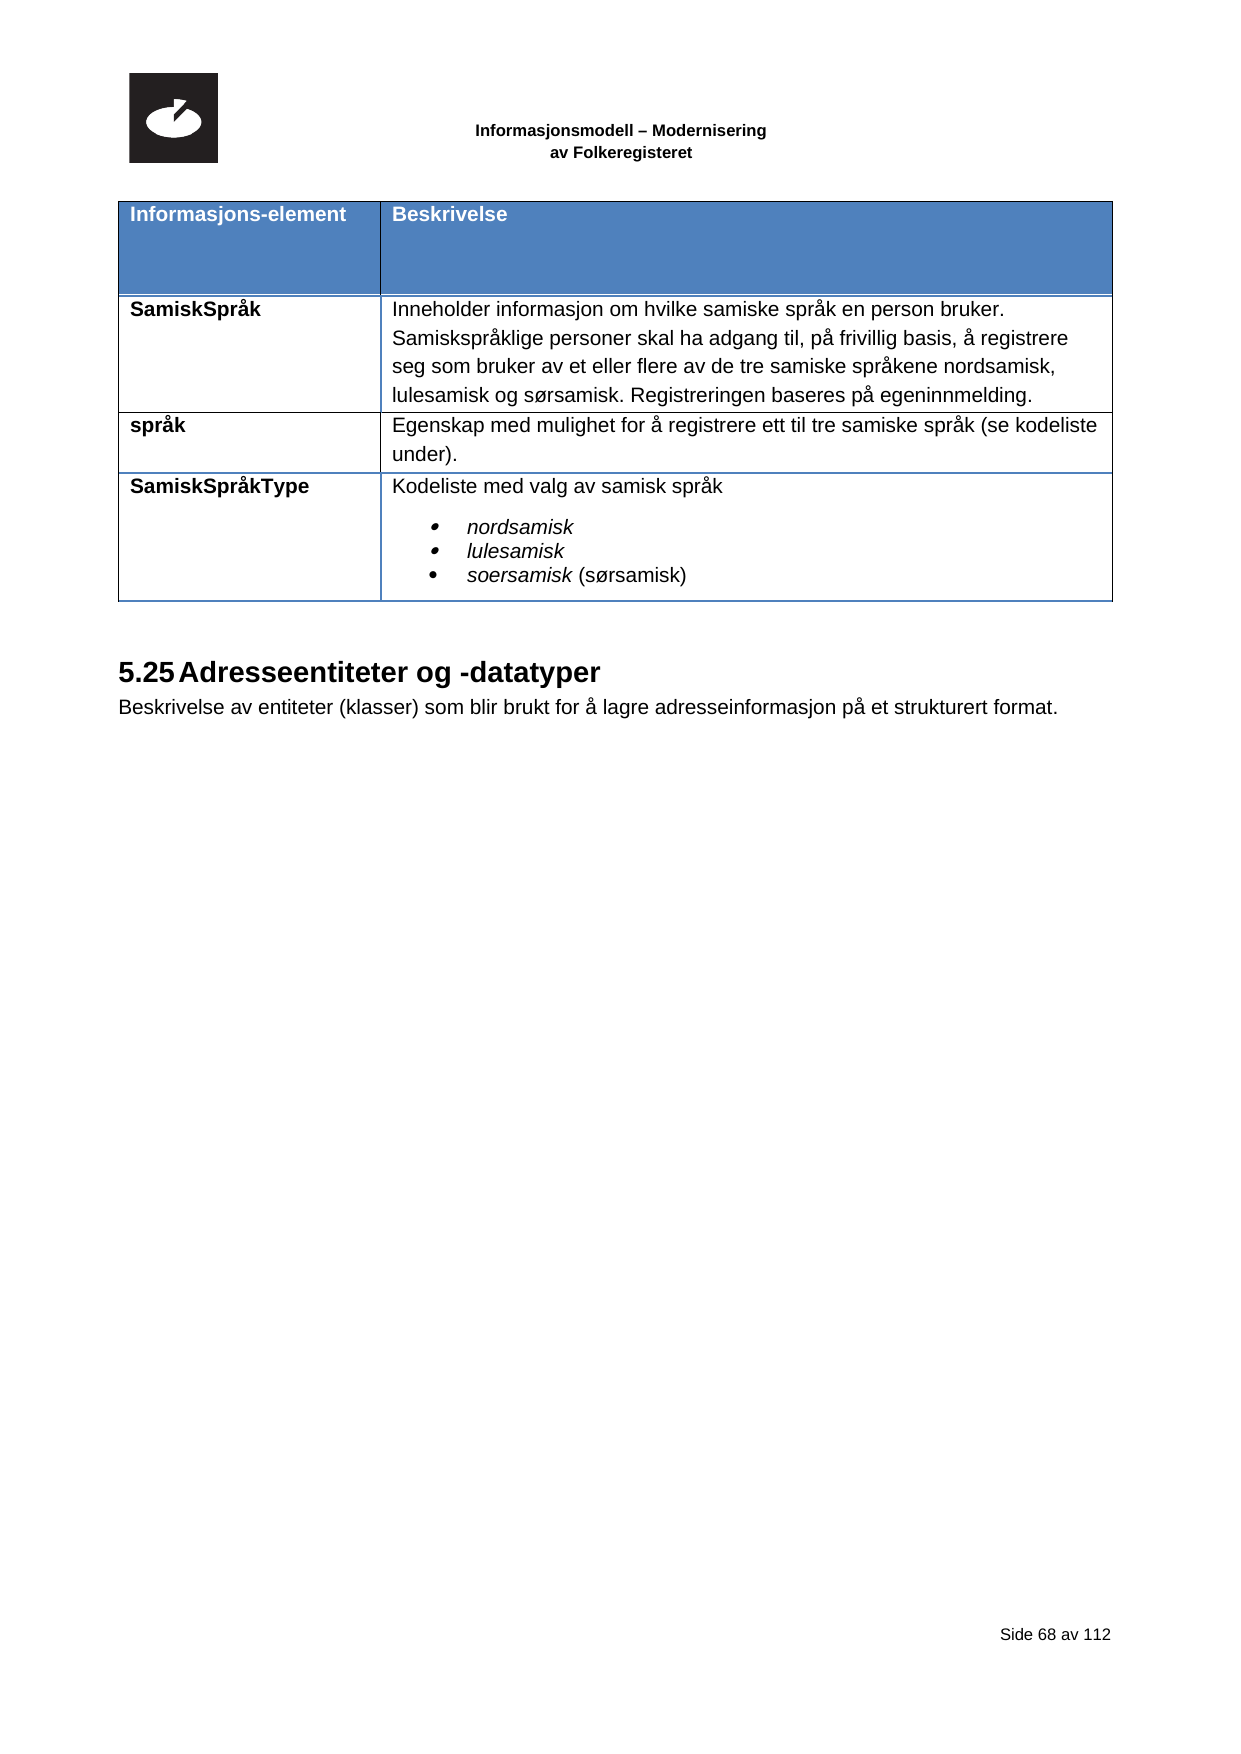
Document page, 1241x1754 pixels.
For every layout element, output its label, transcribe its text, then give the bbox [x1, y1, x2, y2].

table_cell Egenskap med mulighet for å registrere ett til tre samiske språk (se kodeliste under). [381, 413, 1112, 472]
text Beskrivelse av entiteter (klasser) som blir brukt for å lagre adresseinformasjon på et strukturert format. [118, 695, 1122, 719]
table_cell Kodeliste med valg av samisk språk nordsamisk lulesamisk soersamisk (sørsamisk) [382, 474, 1112, 599]
table_cell SamiskSpråk [119, 297, 380, 412]
subtitle Adresseentiteter og -datatyper [118, 655, 1122, 689]
table_header Beskrivelse [381, 202, 1112, 294]
picture [129, 73, 218, 163]
table_cell SamiskSpråkType [119, 474, 380, 599]
table_header Informasjons-element [119, 202, 380, 294]
table_cell Inneholder informasjon om hvilke samiske språk en person bruker. Samiskspråklige personer skal ha adgang til, på frivillig basis, å registrere seg som bruker av et eller flere av de tre samiske språkene nordsamisk, lulesamisk og sørsamisk. Registreringen baseres på egeninnmelding. [382, 297, 1112, 412]
table_cell språk [119, 413, 380, 472]
